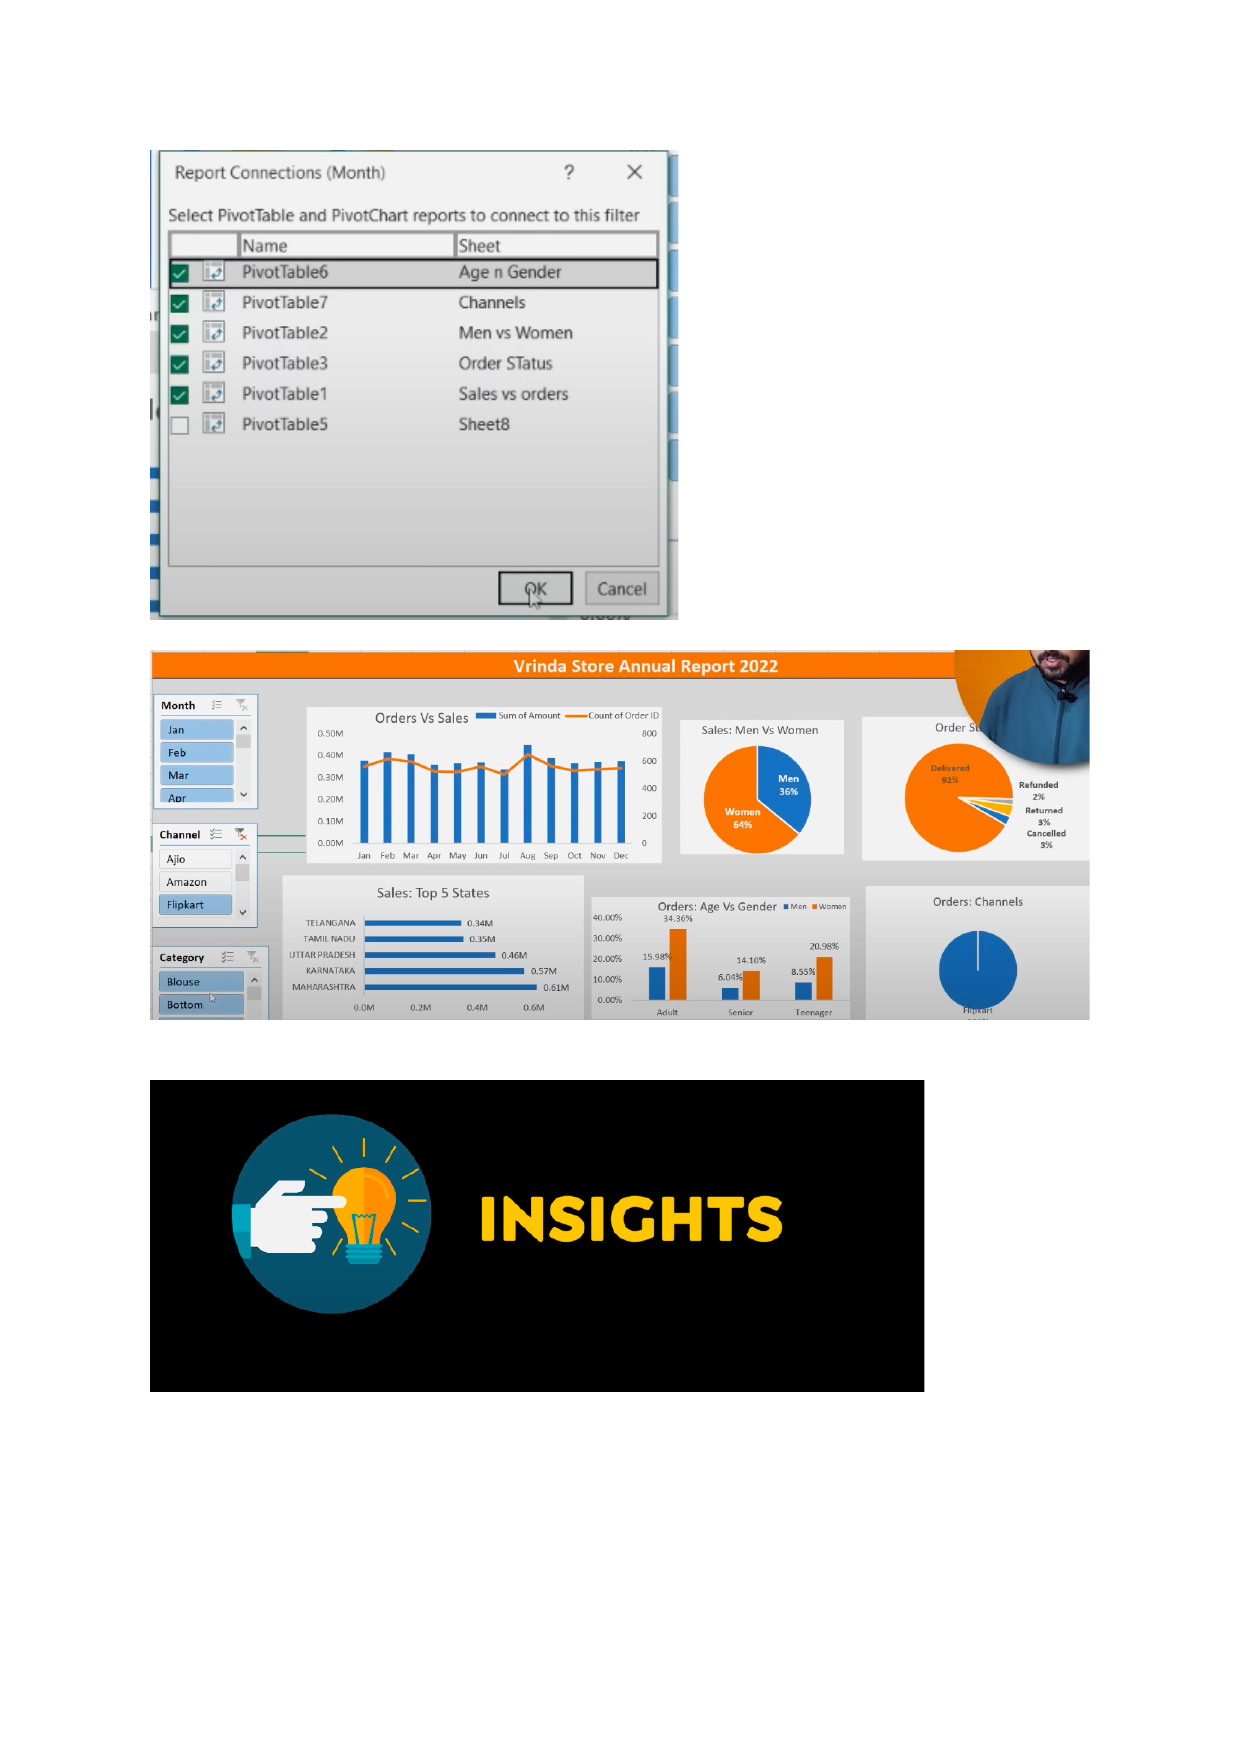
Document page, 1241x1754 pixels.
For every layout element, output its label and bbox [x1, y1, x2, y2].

picture [150, 1080, 925, 1392]
picture [150, 150, 679, 620]
picture [150, 650, 1090, 1020]
